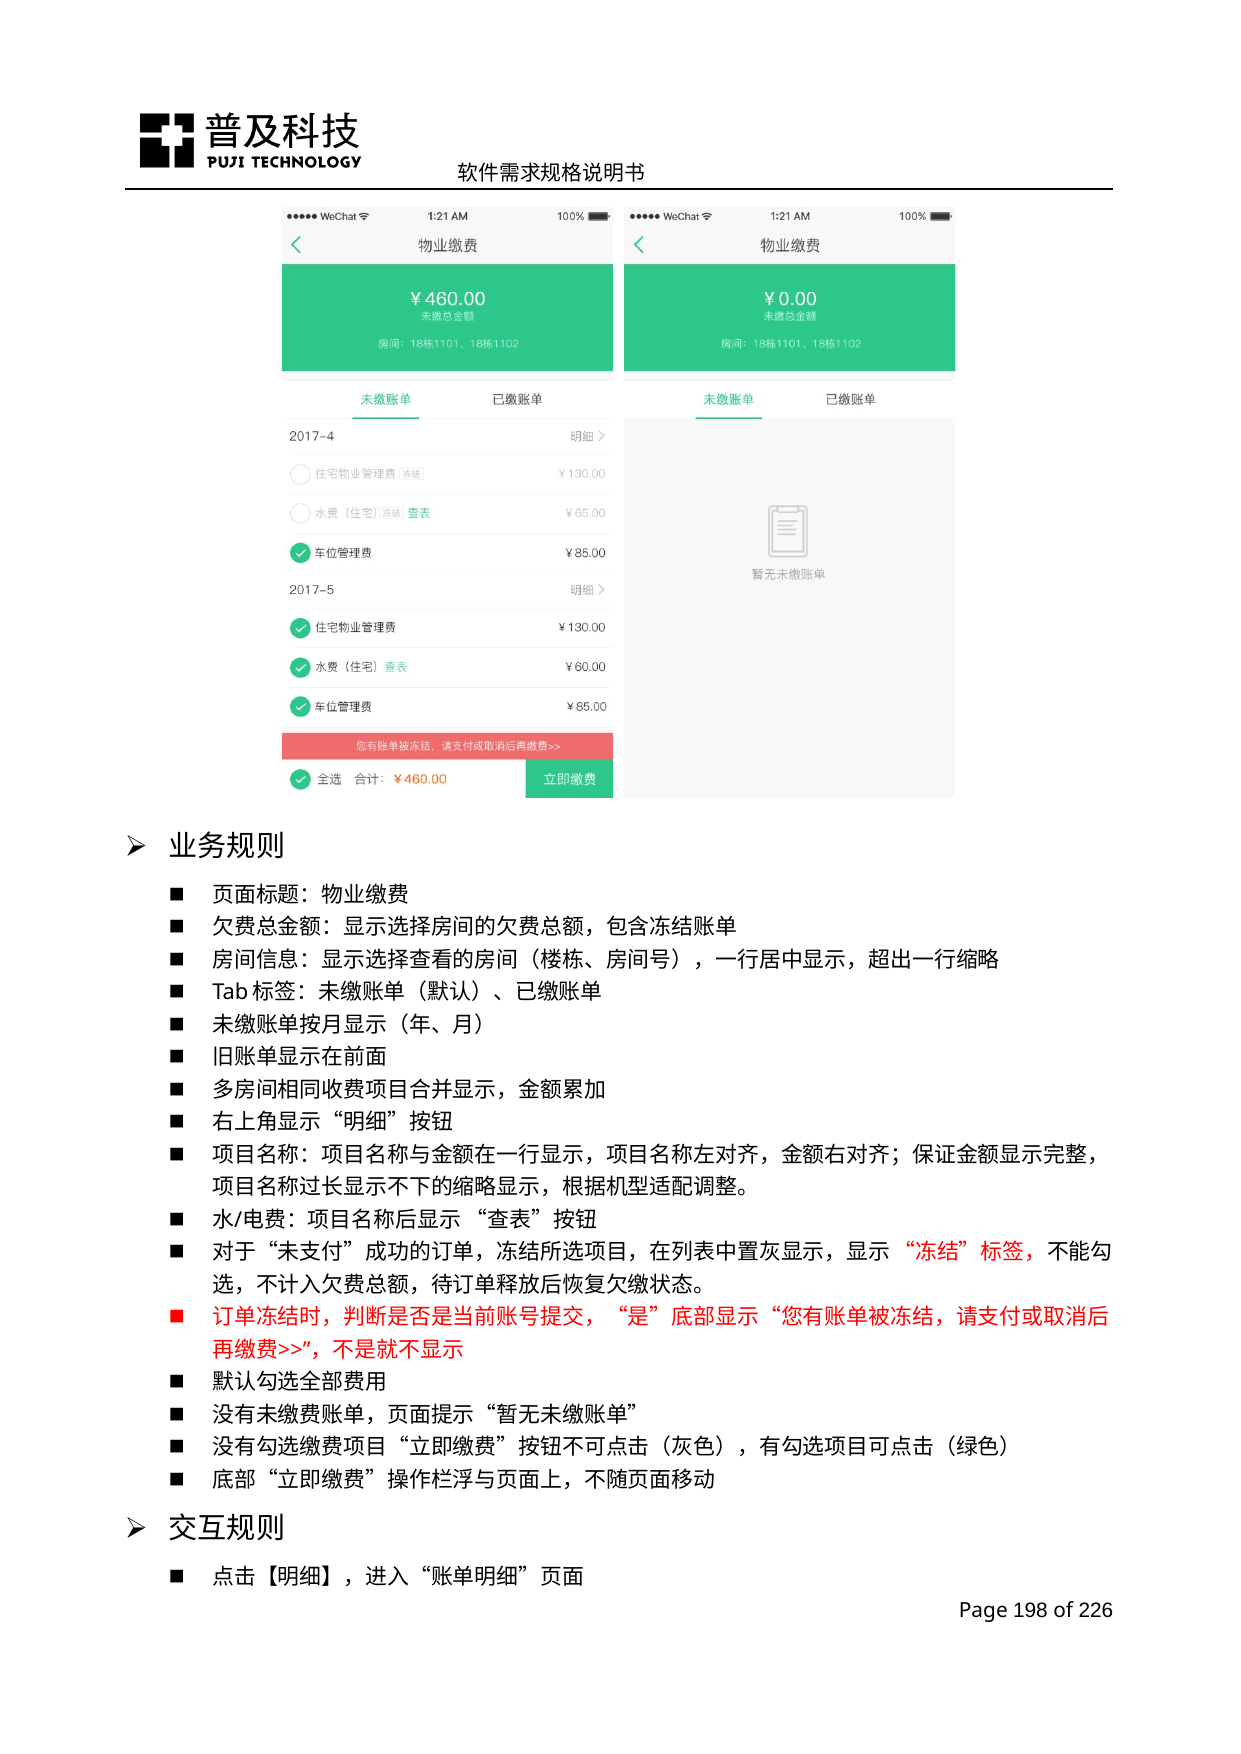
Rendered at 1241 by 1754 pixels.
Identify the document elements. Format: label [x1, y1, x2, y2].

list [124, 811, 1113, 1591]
picture [281, 207, 614, 798]
picture [624, 207, 956, 798]
picture [124, 103, 365, 180]
